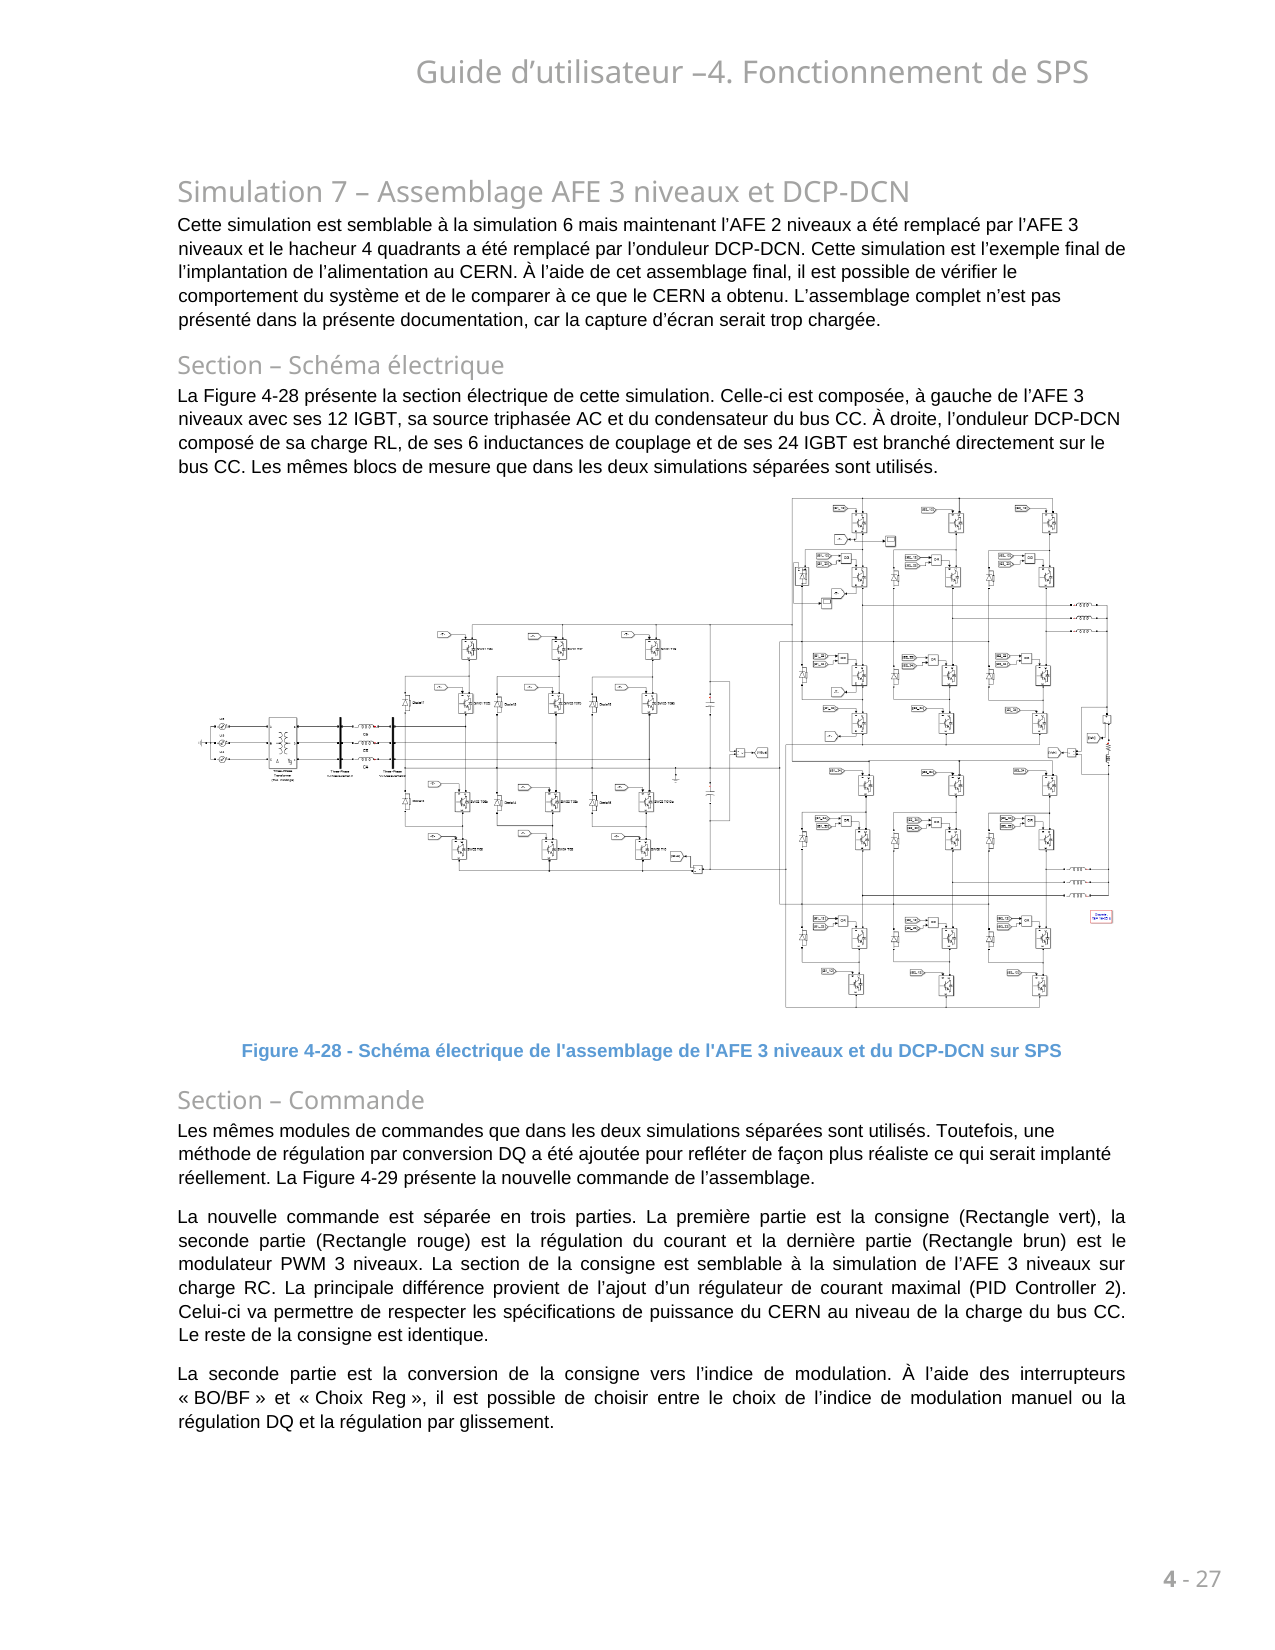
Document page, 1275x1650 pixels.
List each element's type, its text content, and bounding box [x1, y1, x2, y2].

text La nouvelle commande est séparée en trois parties. La première partie est la consigne (Rectangle vert), la seconde partie (Rectangle rouge) est la régulation du courant et la dernière partie (Rectangle brun) est le modulateur PWM 3 niveaux. La section de la consigne est semblable à la simulation de l’AFE 3 niveaux sur charge RC. La principale différence provient de l’ajout d’un régulateur de courant maximal (PID Controller 2). Celui-ci va permettre de respecter les spécifications de puissance du CERN au niveau de la charge du bus CC. Le reste de la consigne est identique. [177, 1206, 1127, 1346]
subtitle Section – Commande [177, 1083, 1127, 1117]
subtitle Section – Schéma électrique [177, 348, 1127, 382]
text Les mêmes modules de commandes que dans les deux simulations séparées sont utilisés. Toutefois, une méthode de régulation par conversion DQ a été ajoutée pour refléter de façon plus réaliste ce qui serait implanté réellement. La figure 4-30 présente la nouvelle commande de l’assemblage. [177, 1119, 1127, 1188]
text Cette simulation est semblable à la simulation 6 mais maintenant l’AFE 2 niveaux a été remplacé par l’AFE 3 niveaux et le hacheur 4 quadrants a été remplacé par l’onduleur DCP-DCN. Cette simulation est l’exemple final de l’implantation de l’alimentation au CERN. À l’aide de cet assemblage final, il est possible de vérifier le comportement du système et de le comparer à ce que le CERN a obtenu. L’assemblage complet n’est pas présenté dans la présente documentation, car la capture d’écran serait trop chargée. [177, 214, 1127, 330]
text La seconde partie est la conversion de la consigne vers l’indice de modulation. À l’aide des interrupteurs « BO/BF » et « Choix Reg », il est possible de choisir entre le choix de l’indice de modulation manuel ou la régulation DQ et la régulation par glissement. [177, 1363, 1127, 1432]
text La figure 4-28 présente la section électrique de cette simulation. Celle-ci est composée, à gauche de l’AFE 3 niveaux avec ses 12 IGBT, sa source triphasée AC et du condensateur du bus CC. À droite, l’onduleur DCP-DCN composé de sa charge RL, de ses 6 inductances de couplage et de ses 24 IGBT est branché directement sur le bus CC. Les mêmes blocs de mesure que dans les deux simulations séparées sont utilisés. [177, 384, 1127, 477]
subtitle Simulation 7 – Assemblage AFE 3 niveaux et DCP-DCN [177, 171, 1127, 211]
text Figure 4-28 - Schéma électrique de l'assemblage de l'AFE 3 niveaux et du DCP-DCN sur SPS [177, 1040, 1127, 1062]
picture [186, 494, 1118, 1023]
